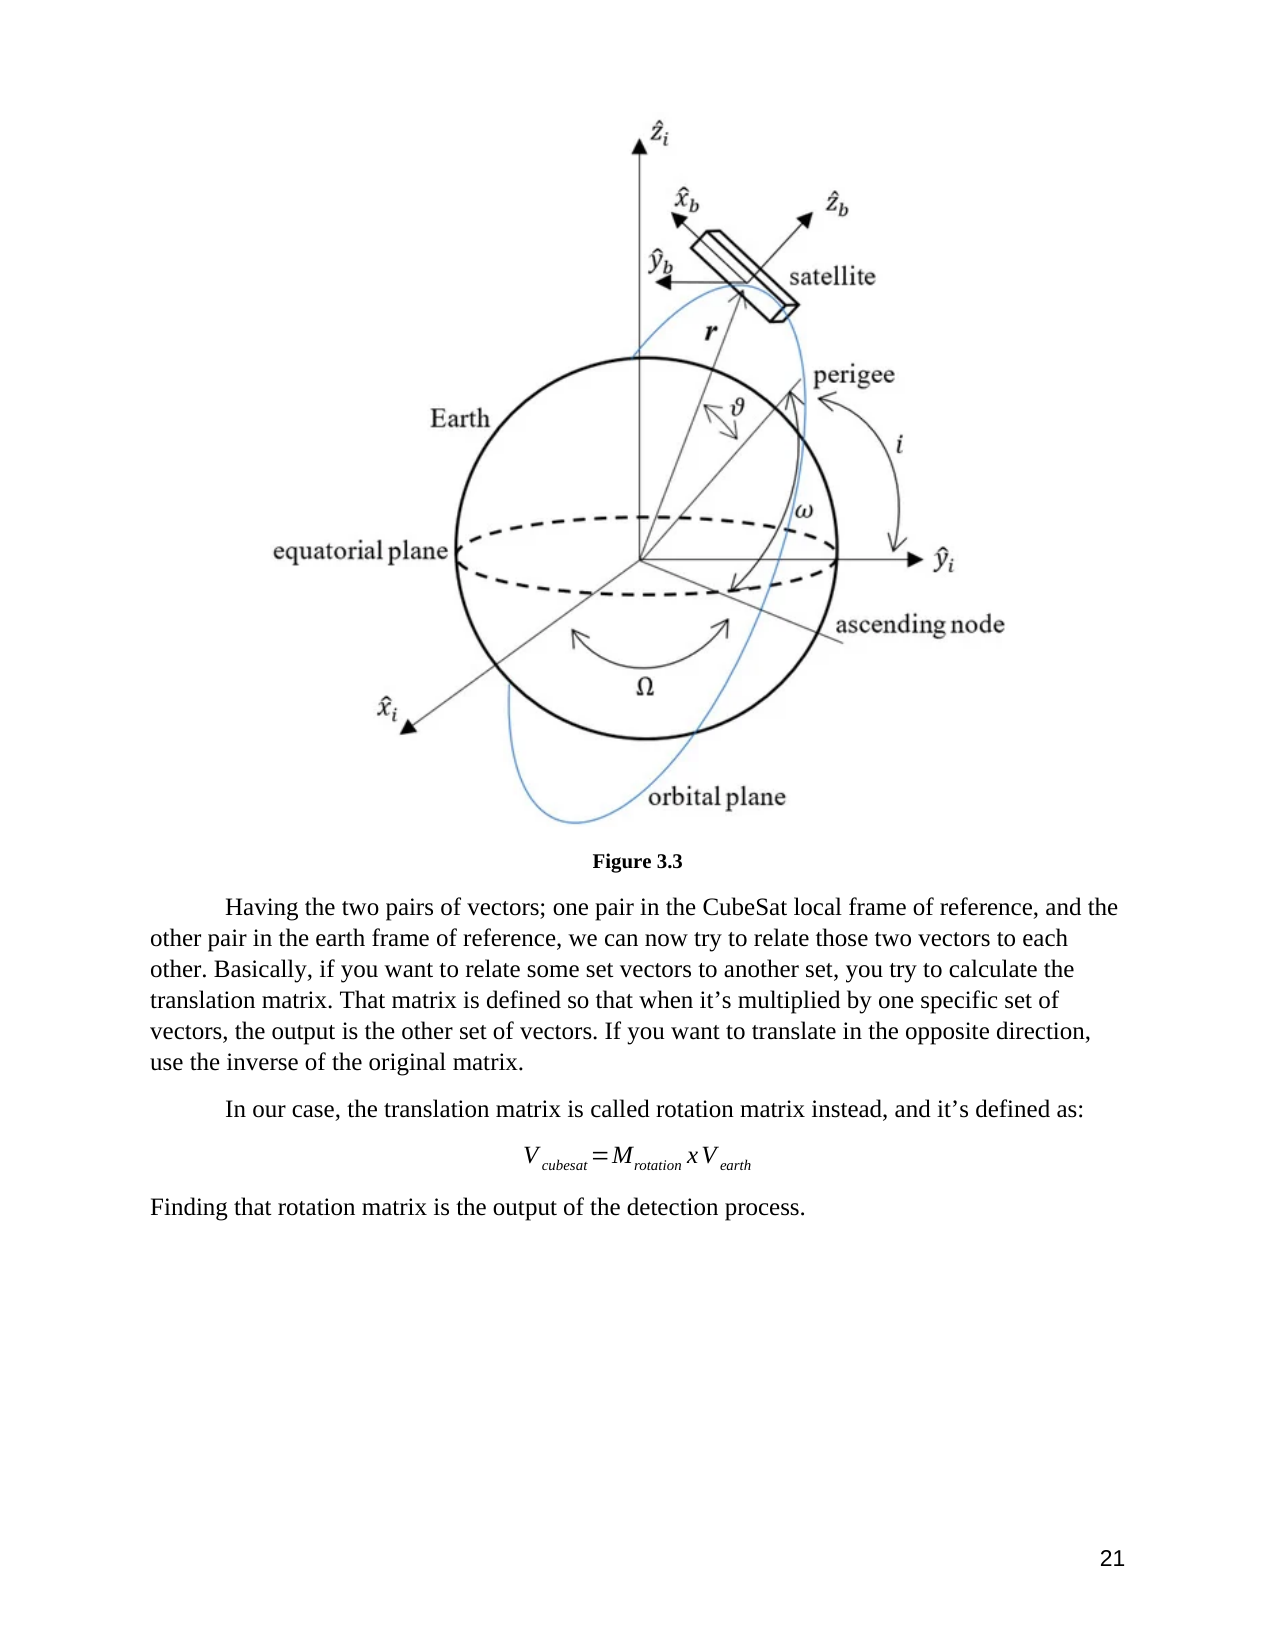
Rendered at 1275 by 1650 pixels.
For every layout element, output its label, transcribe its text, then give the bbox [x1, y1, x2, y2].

text In our case, the translation matrix is called rotation matrix instead, and it’s defined as: [150, 1094, 1125, 1123]
text Having the two pairs of vectors; one pair in the CubeSat local frame of reference, and the other pair in the earth frame of reference, we can now try to relate those two vectors to each other. Basically, if you want to relate some set vectors to another set, you try to calculate the translation matrix. That matrix is defined so that when it’s multiplied by one specific set of vectors, the output is the other set of vectors. If you want to translate in the opposite direction, use the inverse of the original matrix. [150, 892, 1125, 1076]
text Figure 3.3 [150, 849, 1125, 873]
text Finding that rotation matrix is the output of the detection process. [150, 1192, 1125, 1221]
picture [265, 112, 1010, 831]
